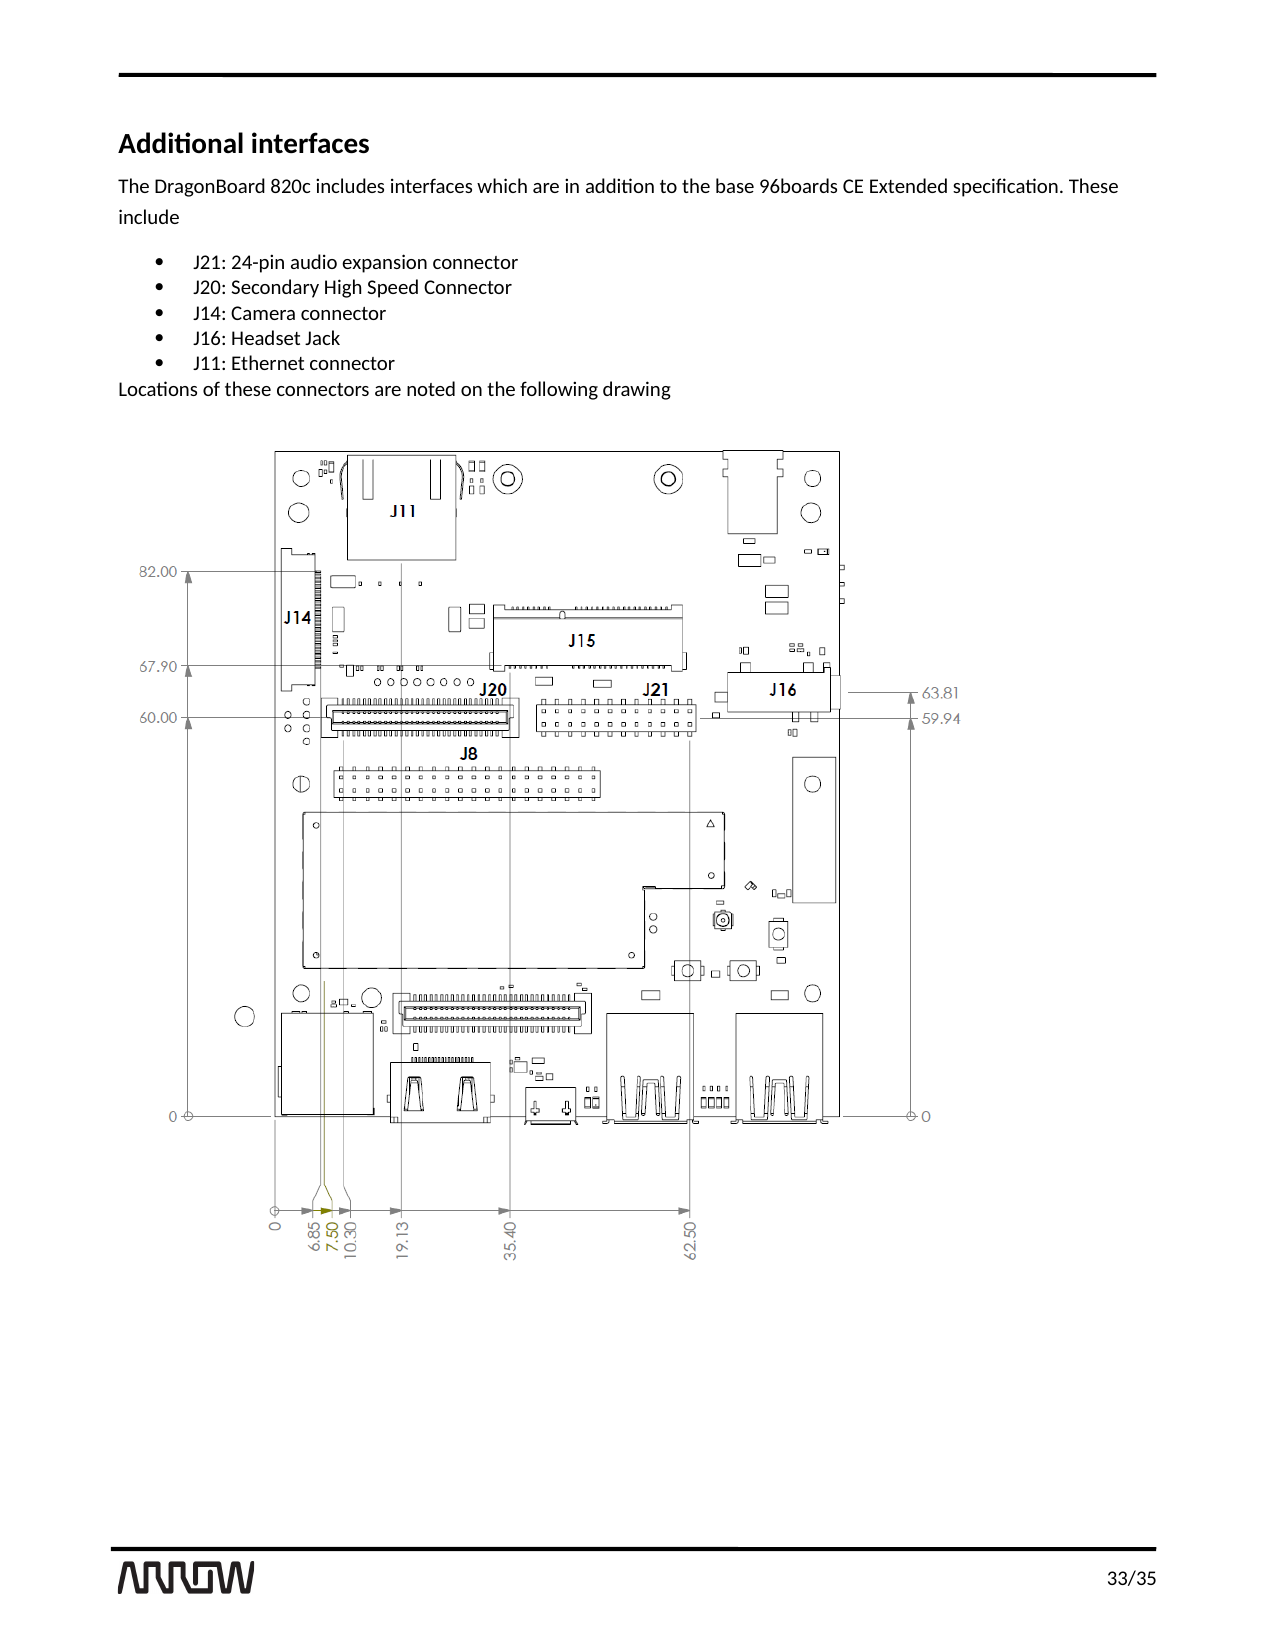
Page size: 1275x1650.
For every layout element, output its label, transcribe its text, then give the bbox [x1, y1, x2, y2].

list Locations of these connectors are noted on the following drawing [118, 376, 1157, 401]
text J11: Ethernet connector [156, 351, 1157, 376]
text The DragonBoard 820c includes interfaces which are in addition to the base 96boards CE Extended specification. These include [118, 173, 1157, 229]
picture [117, 1561, 255, 1594]
text J14: Camera connector [156, 300, 1157, 325]
picture [118, 426, 965, 1265]
subtitle Additional interfaces [118, 125, 1157, 161]
text J21: 24-pin audio expansion connector [156, 249, 1157, 274]
text J16: Headset Jack [156, 325, 1157, 351]
text J20: Secondary High Speed Connector [156, 274, 1157, 300]
